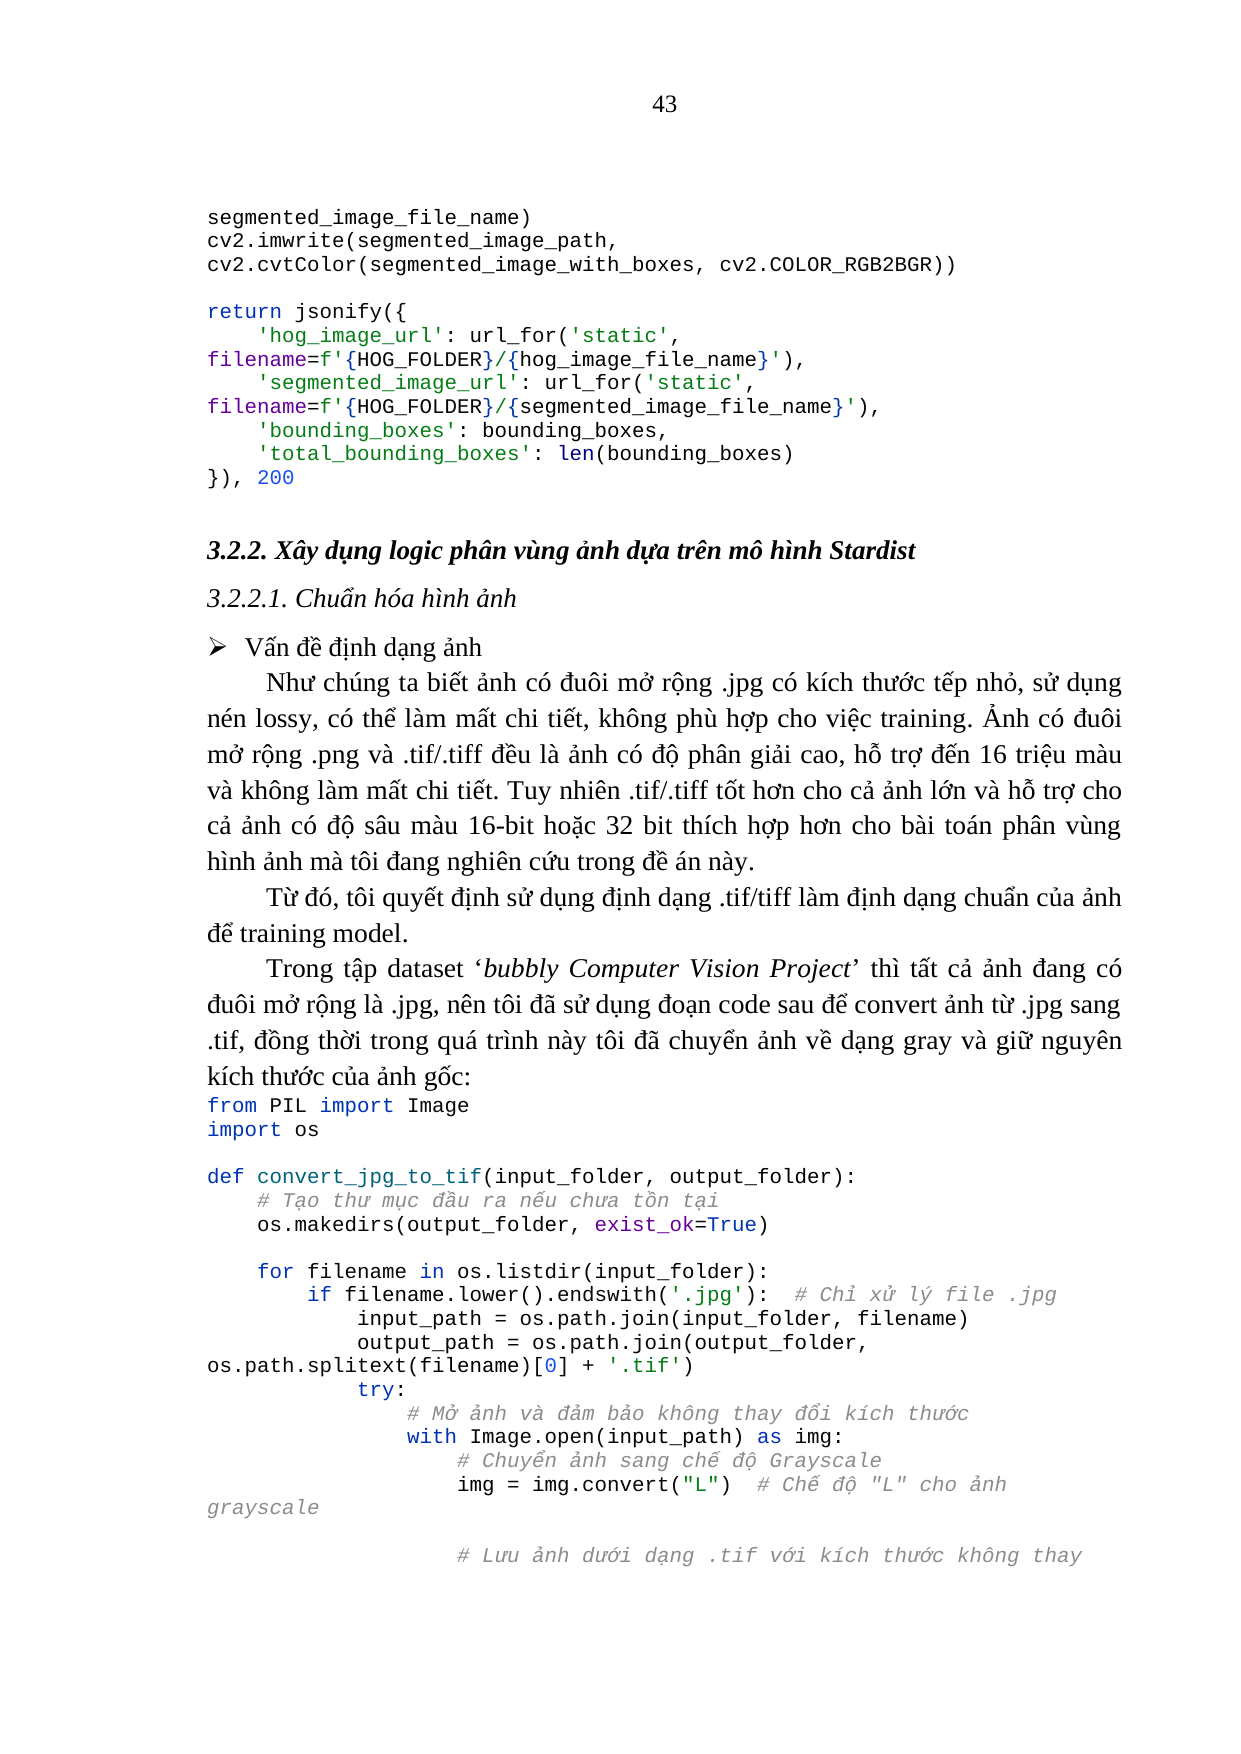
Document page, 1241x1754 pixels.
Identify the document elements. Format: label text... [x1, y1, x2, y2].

list Vấn đề định dạng ảnh [207, 631, 1122, 662]
text Từ đó, tôi quyết định sử dụng định dạng .tif/tiff làm định dạng chuẩn của ảnh để training model. [207, 881, 1122, 948]
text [207, 207, 1122, 491]
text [207, 1095, 1122, 1568]
subtitle 3.2.2.1. Chuẩn hóa hình ảnh [207, 582, 1122, 613]
text Như chúng ta biết ảnh có đuôi mở rộng .jpg có kích thước tếp nhỏ, sử dụng nén lossy, có thể làm mất chi tiết, không phù hợp cho việc training. Ảnh có đuôi mở rộng .png và .tif/.tiff đều là ảnh có độ phân giải cao, hỗ trợ đến 16 triệu màu và không làm mất chi tiết. Tuy nhiên .tif/.tiff tốt hơn cho cả ảnh lớn và hỗ trợ cho cả ảnh có độ sâu màu 16-bit hoặc 32 bit thích hợp hơn cho bài toán phân vùng hình ảnh mà tôi đang nghiên cứu trong đề án này. [207, 667, 1122, 876]
text Trong tập dataset ‘bubbly Computer Vision Project’ thì tất cả ảnh đang có đuôi mở rộng là .jpg, nên tôi đã sử dụng đoạn code sau để convert ảnh từ .jpg sang .tif, đồng thời trong quá trình này tôi đã chuyển ảnh về dạng gray và giữ nguyên kích thước của ảnh gốc: [207, 952, 1122, 1091]
subtitle 3.2.2. Xây dụng logic phân vùng ảnh dựa trên mô hình Stardist [207, 534, 1122, 565]
